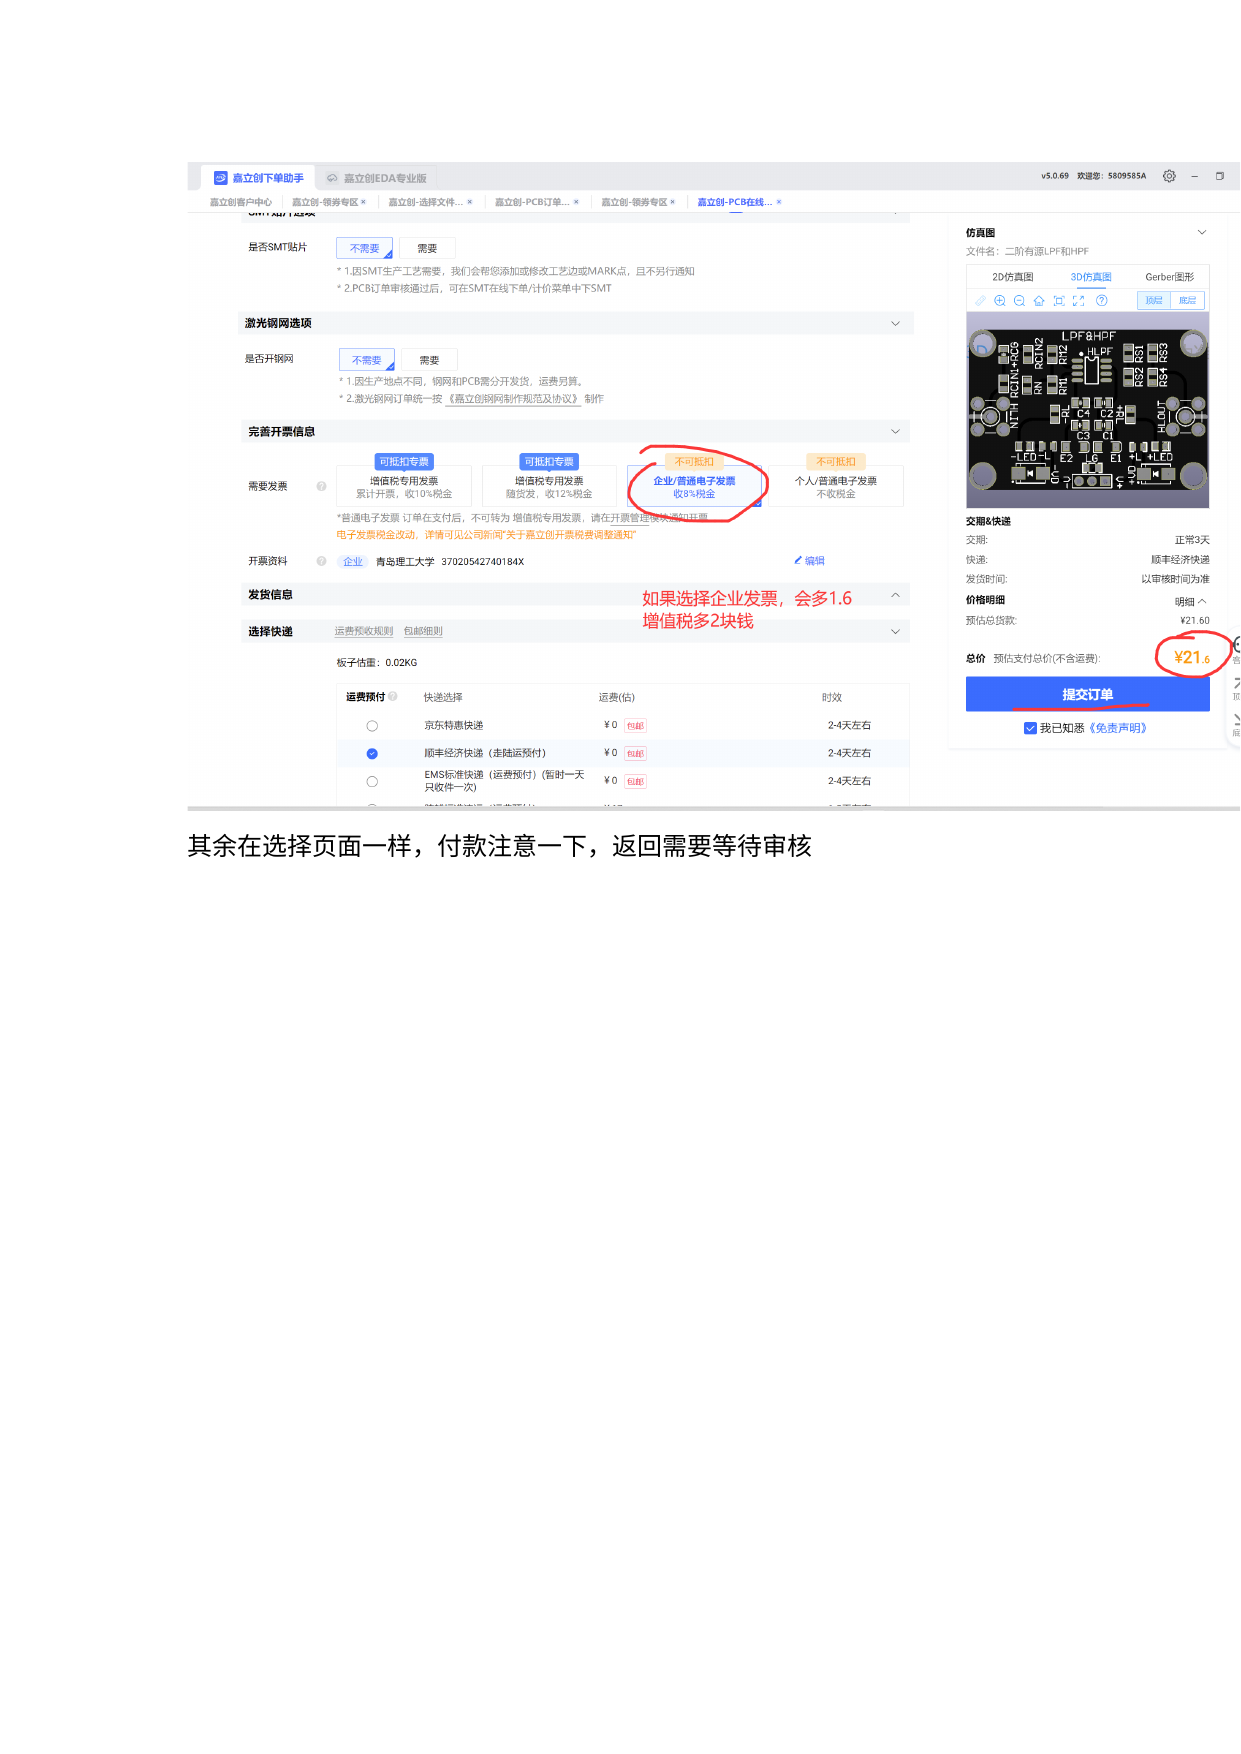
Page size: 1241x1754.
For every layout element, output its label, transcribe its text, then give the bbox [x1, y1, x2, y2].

picture [187, 162, 1241, 811]
text 发板教程：打开嘉立创下单小助手 进入主页，先领取优惠券，每月可以领两张（用EDA画板可以每月两次，如果用AD画板，必须第一个月消费超过20，就相当于第一个月要自费发一次板，第二个月才可以免费两次） 下面发板： 如果是自己出钱，前面步骤一样，只是在发票这里有所不同 其余在选择页面一样，付款注意一下，返回需要等待审核 后面操作同上，付款即可 [187, 811, 1053, 877]
